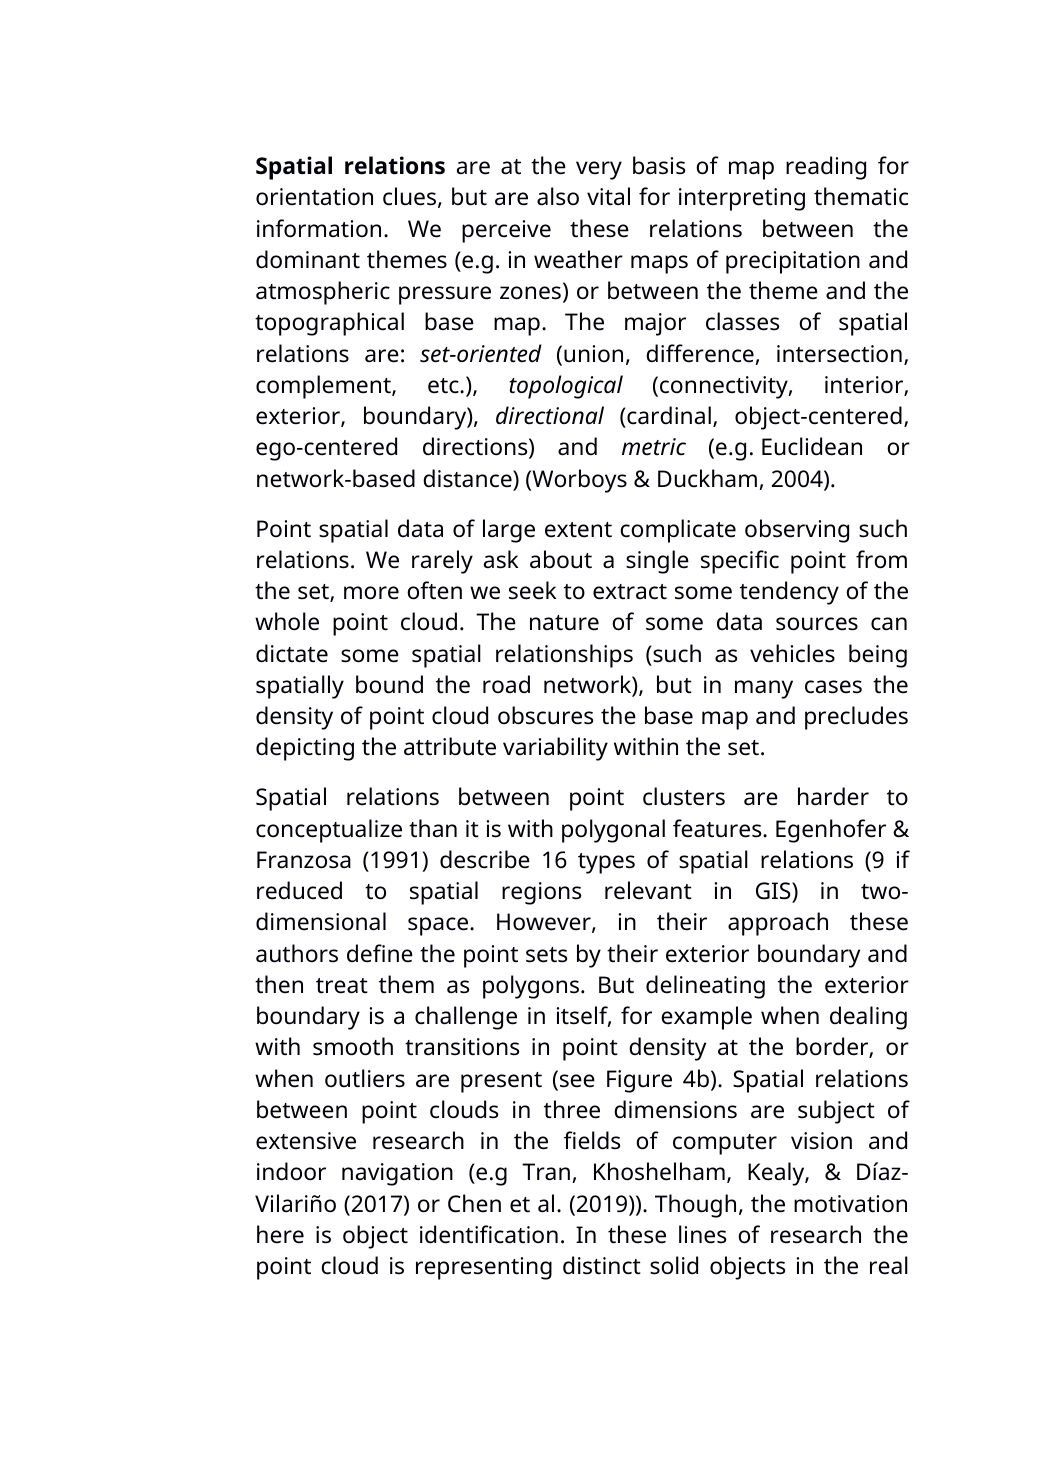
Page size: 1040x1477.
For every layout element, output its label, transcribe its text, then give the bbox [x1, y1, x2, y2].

text Spatial relations are at the very basis of map reading for orientation clues, but are also vital for interpreting thematic information. We perceive these relations between the dominant themes (e.g. in weather maps of precipitation and atmospheric pressure zones) or between the theme and the topographical base map. The major classes of spatial relations are: set-oriented (union, difference, intersection, complement, etc.), topological (connectivity, interior, exterior, boundary), directional (cardinal, object-centered, ego-centered directions) and metric (e.g. Euclidean or network-based distance) (Worboys & Duckham, 2004). [255, 150, 910, 494]
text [255, 781, 910, 1281]
text Point spatial data of large extent complicate observing such relations. We rarely ask about a single specific point from the set, more often we seek to extract some tendency of the whole point cloud. The nature of some data sources can dictate some spatial relationships (such as vehicles being spatially bound the road network), but in many cases the density of point cloud obscures the base map and precludes depicting the attribute variability within the set. [255, 512, 910, 762]
